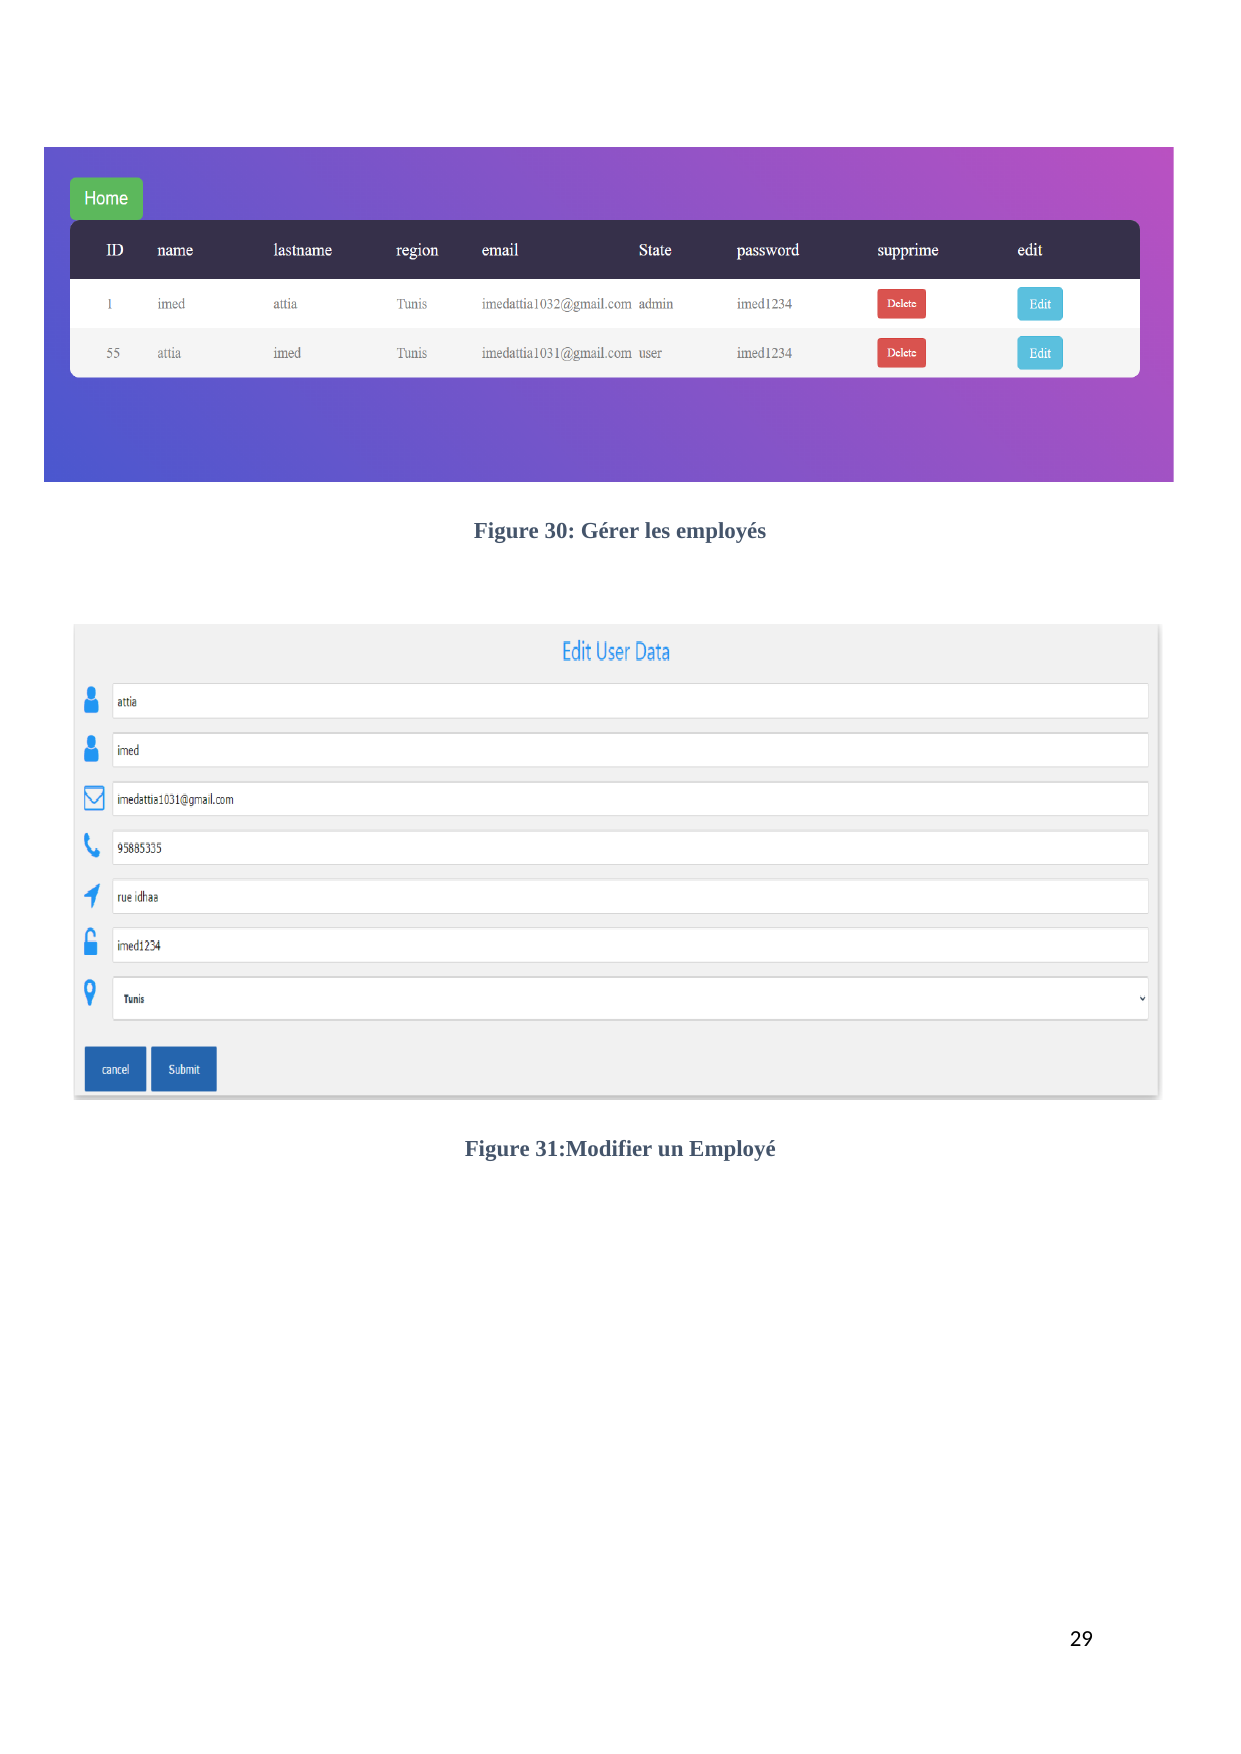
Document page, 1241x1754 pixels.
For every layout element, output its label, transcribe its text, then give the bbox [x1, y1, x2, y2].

text Figure 30: Gérer les employés [148, 517, 1093, 543]
picture [44, 147, 1174, 482]
picture [73, 624, 1163, 1100]
text Figure 31:Modifier un Employé [148, 1134, 1093, 1161]
